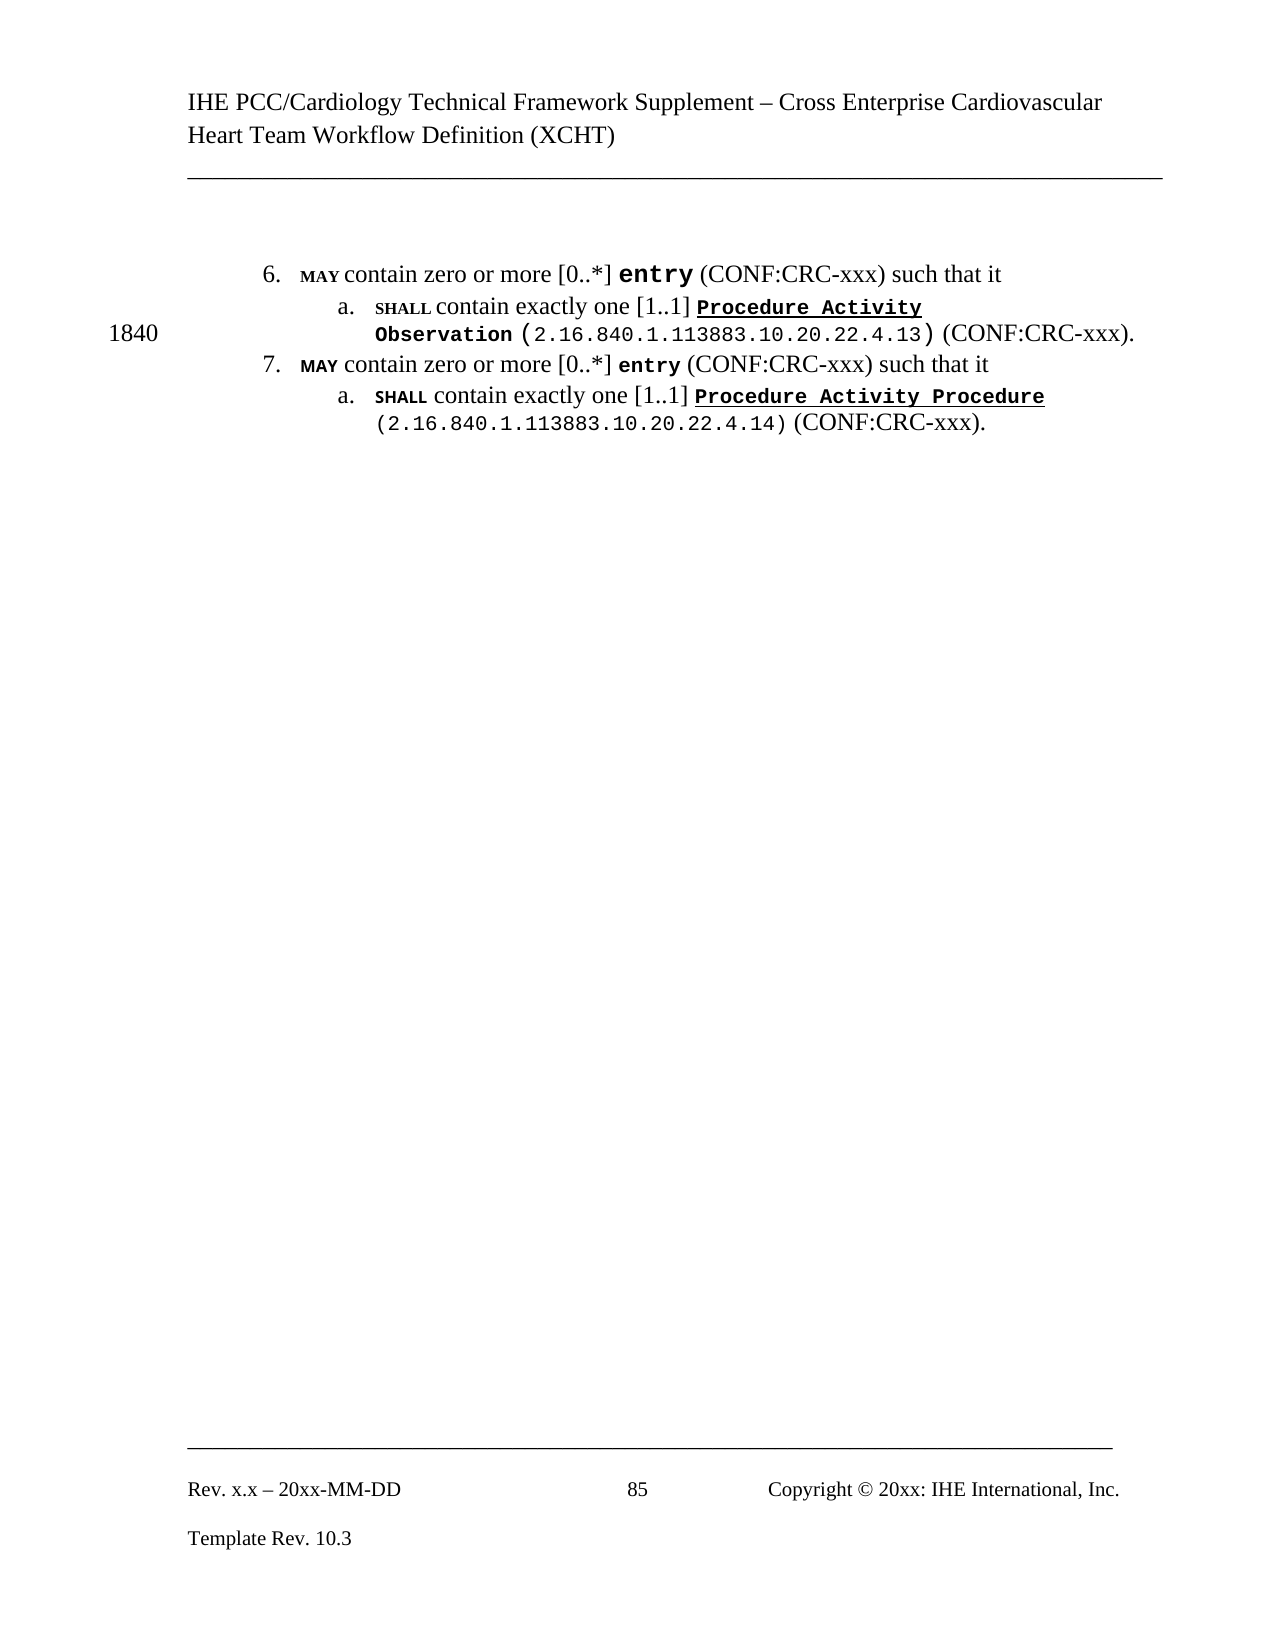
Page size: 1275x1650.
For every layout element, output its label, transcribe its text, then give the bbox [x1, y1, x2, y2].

list SHALL contain exactly one [1..1] Procedure Activity Observation (2.16.840.1.113883.10.20.22.4.13) (CONF:CRC-xxx). [337, 292, 1162, 347]
list SHALL contain exactly one [1..1] Procedure Activity Procedure (2.16.840.1.113883.10.20.22.4.14) (CONF:CRC-xxx). [337, 382, 1162, 436]
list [262, 261, 1162, 288]
list MAY contain zero or more [0..*] entry (CONF:CRC-xxx) such that it [262, 351, 1162, 378]
